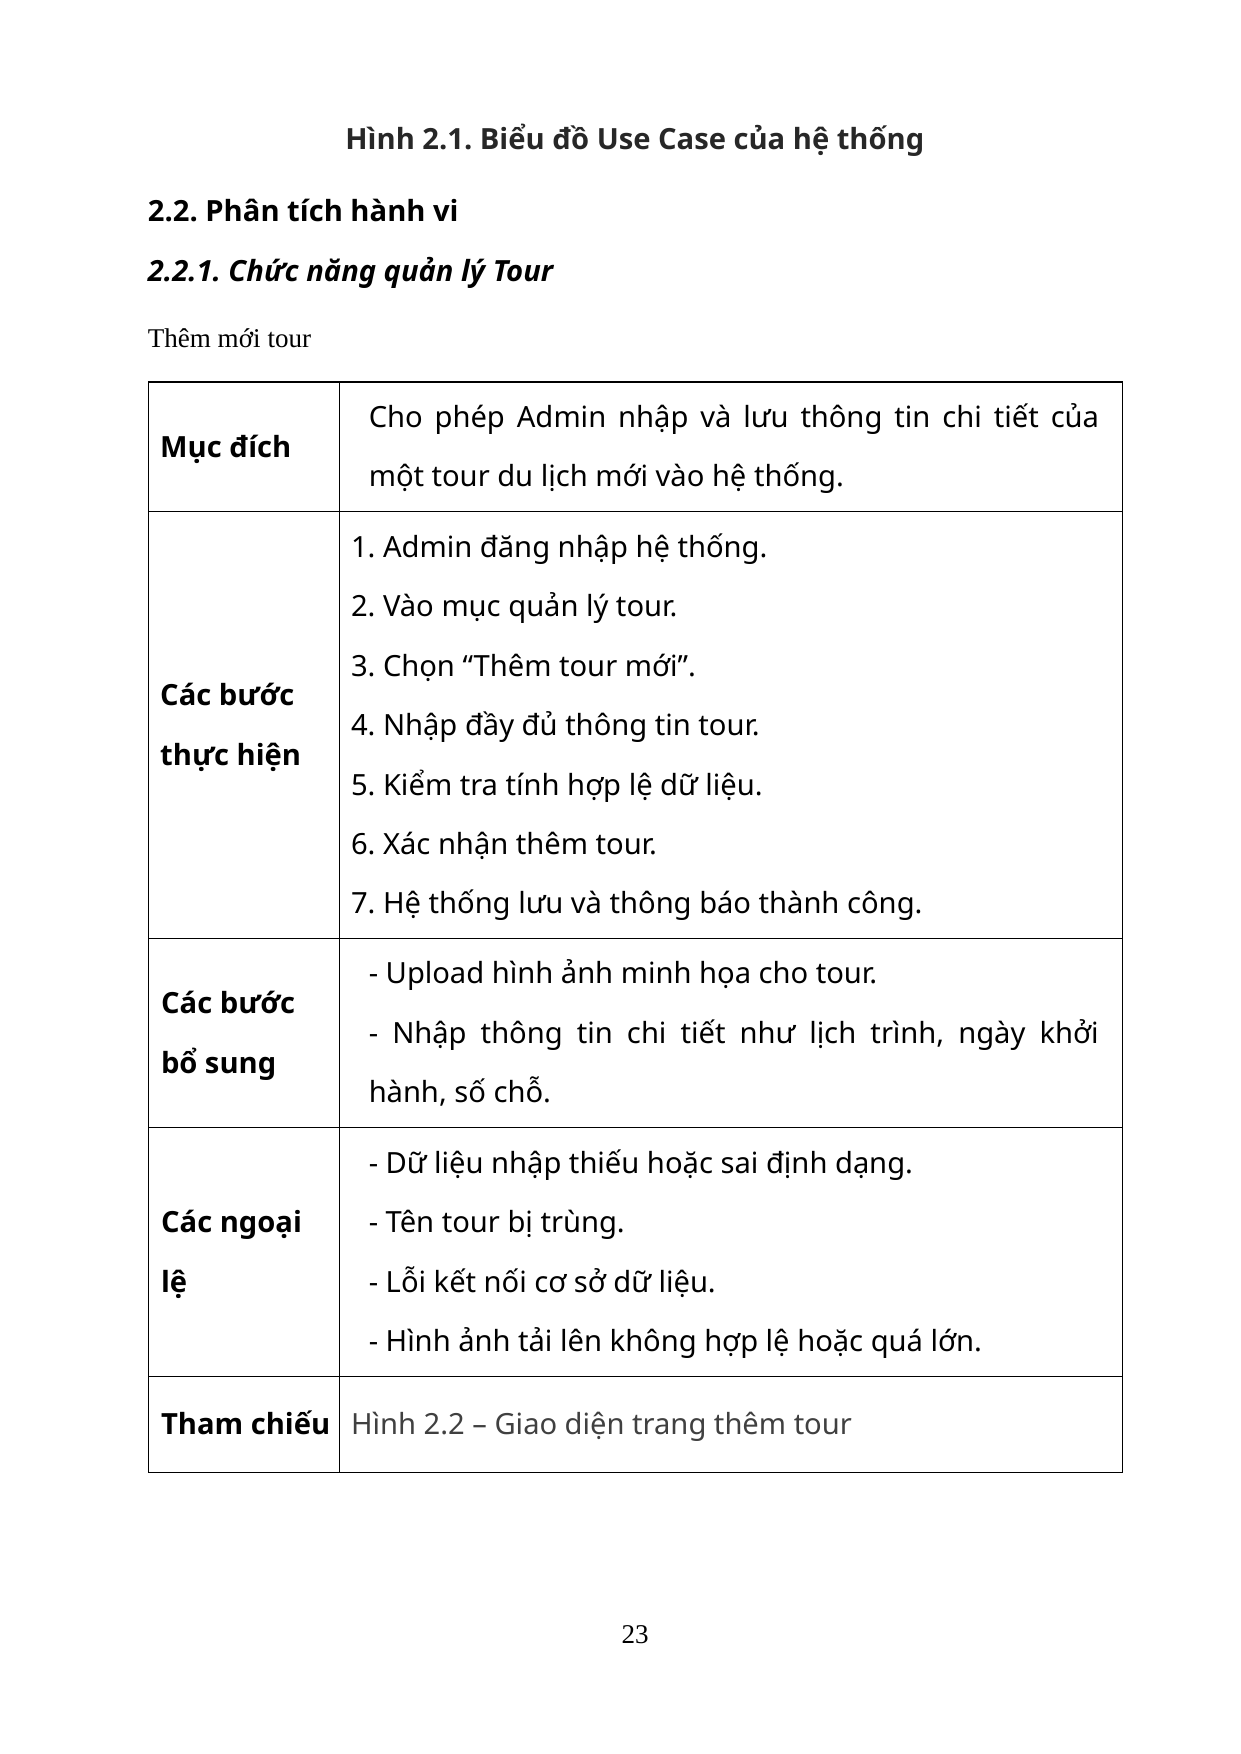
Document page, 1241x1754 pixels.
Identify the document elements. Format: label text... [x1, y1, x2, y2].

table_cell Tham chiếu [149, 1377, 339, 1472]
subtitle Hình 2.1. Biểu đồ Use Case của hệ thống [148, 118, 1122, 158]
table_cell Các bước thực hiện [149, 512, 339, 938]
subtitle 2.2. Phân tích hành vi [148, 190, 1122, 230]
table_cell Hình 2.2 – Giao diện trang thêm tour [340, 1377, 1122, 1472]
table_cell - Dữ liệu nhập thiếu hoặc sai định dạng. - Tên tour bị trùng. - Lỗi kết nối cơ sở dữ liệu. - Hình ảnh tải lên không hợp lệ hoặc quá lớn. [340, 1128, 1122, 1376]
subtitle 2.2.1. Chức năng quản lý Tour [148, 250, 1122, 290]
table_cell - Upload hình ảnh minh họa cho tour. - Nhập thông tin chi tiết như lịch trình, ngày khởi hành, số chỗ. [340, 939, 1122, 1127]
table_cell Các ngoại lệ [149, 1128, 339, 1376]
table_cell 1. Admin đăng nhập hệ thống. 2. Vào mục quản lý tour. 3. Chọn “Thêm tour mới”. 4. Nhập đầy đủ thông tin tour. 5. Kiểm tra tính hợp lệ dữ liệu. 6. Xác nhận thêm tour. 7. Hệ thống lưu và thông báo thành công. [340, 512, 1122, 938]
text Thêm mới tour [148, 322, 1122, 353]
table_cell Các bước bổ sung [149, 939, 339, 1127]
table_header Mục đích [149, 383, 339, 511]
table_header Cho phép Admin nhập và lưu thông tin chi tiết của một tour du lịch mới vào hệ thống. [340, 383, 1122, 511]
